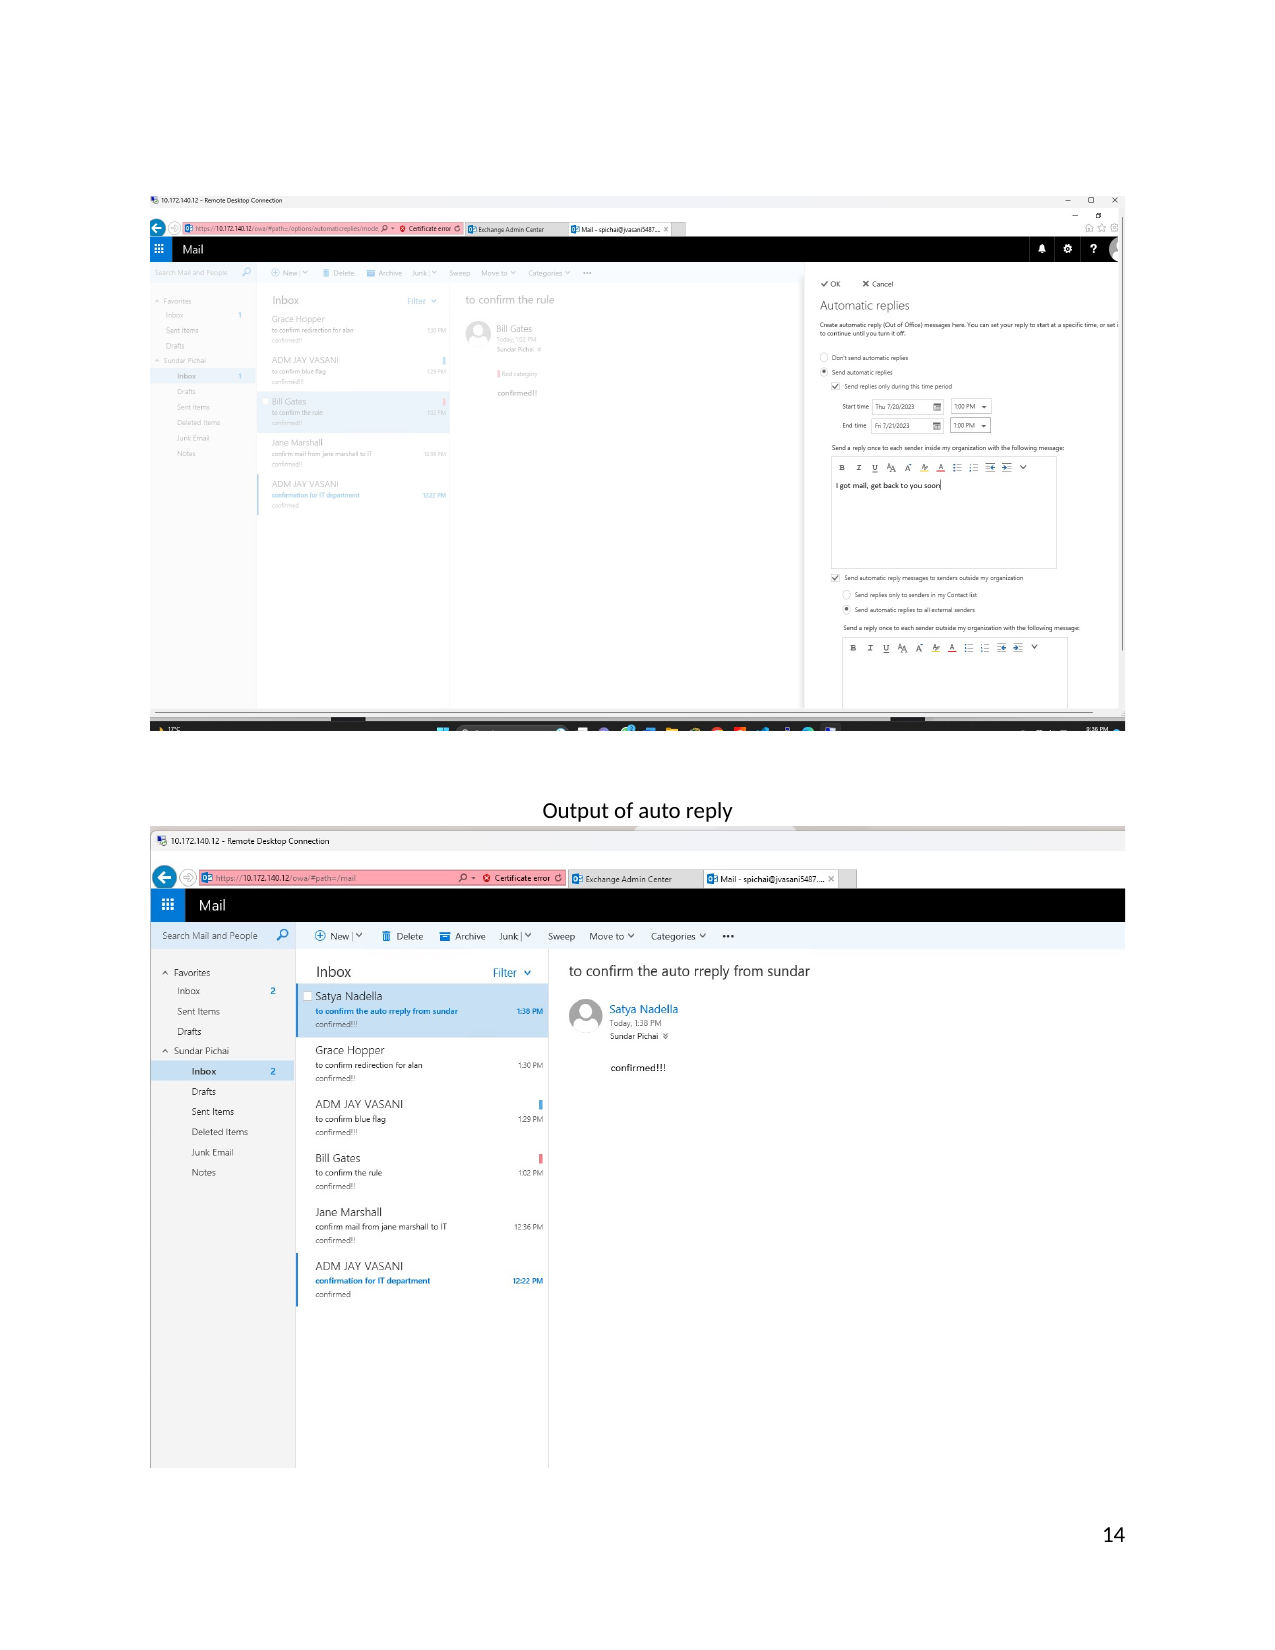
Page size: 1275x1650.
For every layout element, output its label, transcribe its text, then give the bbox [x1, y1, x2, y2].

picture [150, 826, 1125, 1468]
picture [153, 225, 160, 232]
picture [150, 196, 1125, 731]
text Output of auto reply [150, 797, 1125, 826]
